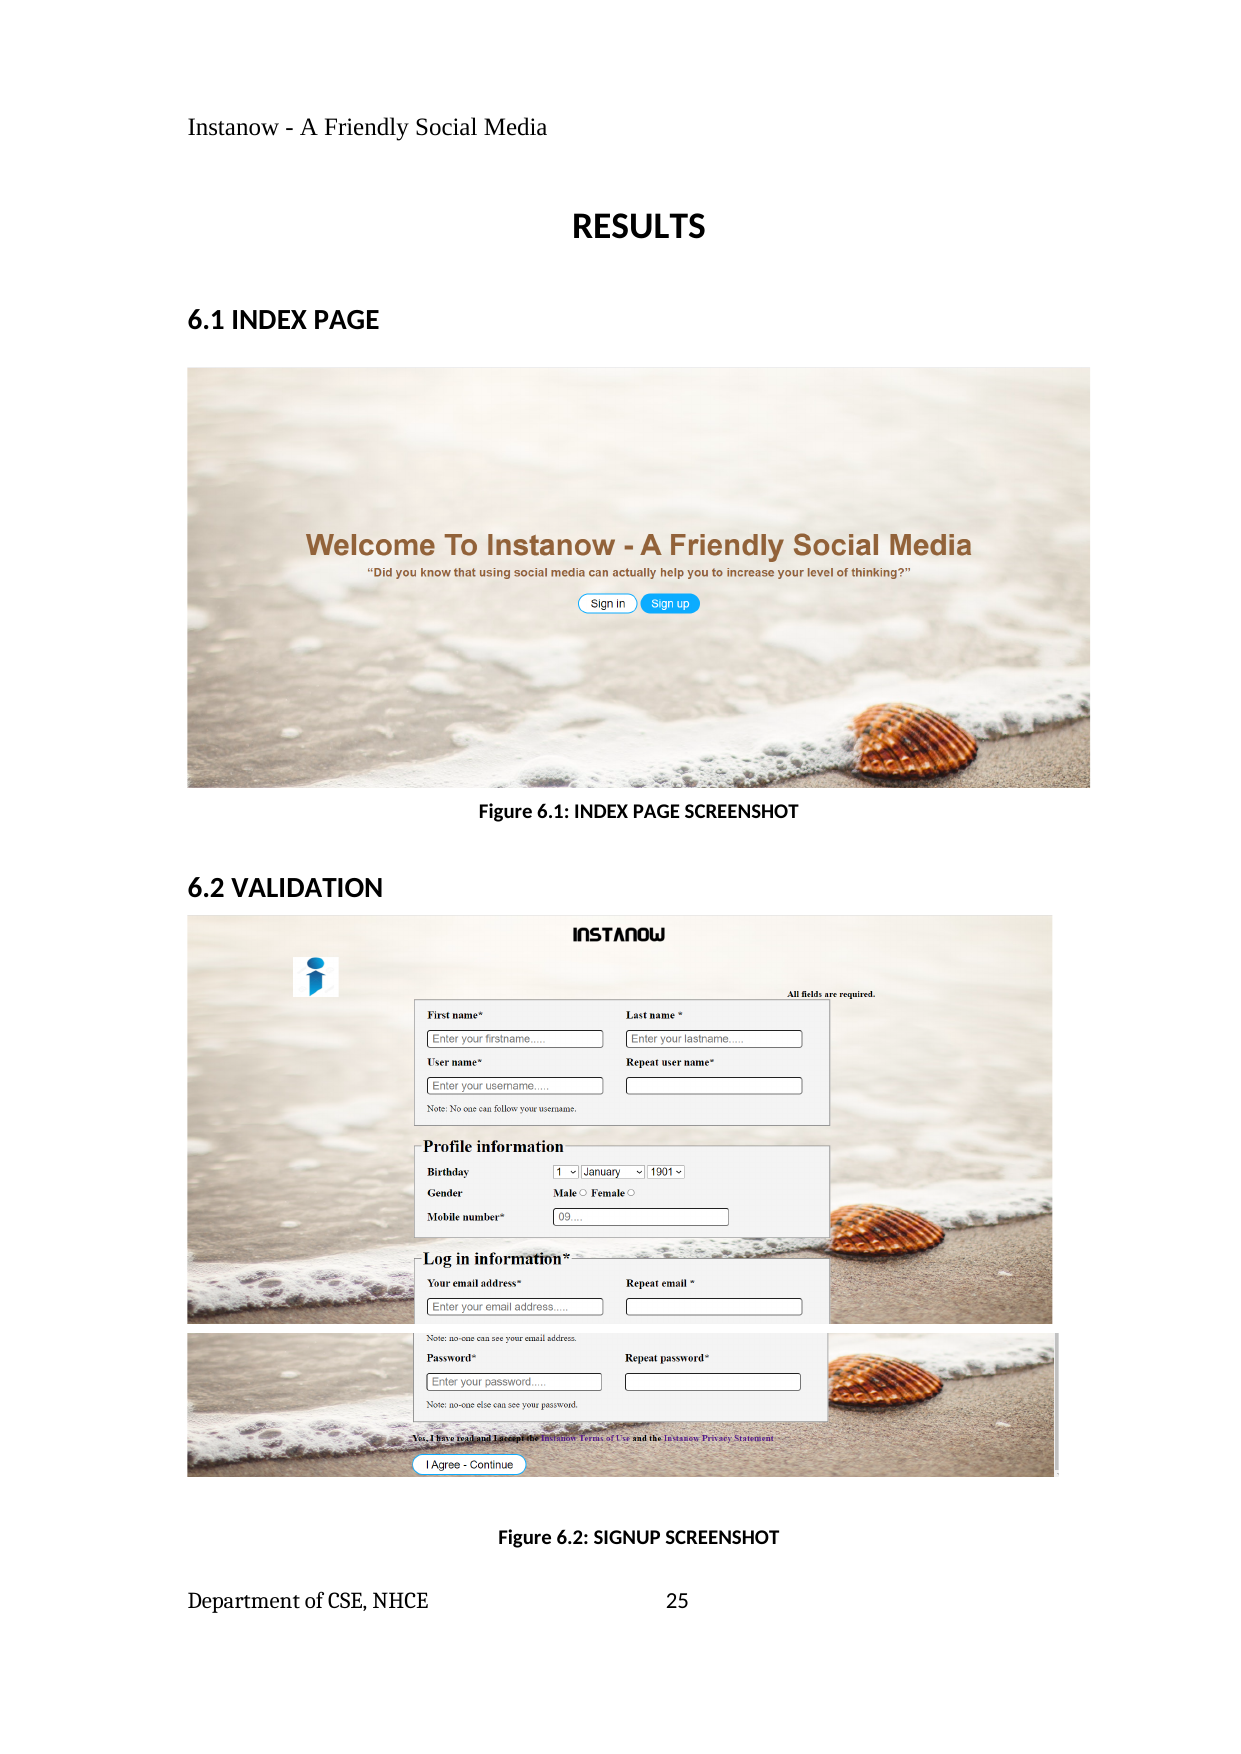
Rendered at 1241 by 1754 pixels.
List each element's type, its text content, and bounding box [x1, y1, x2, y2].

text Figure 6.2: SIGNUP SCREENSHOT [187, 1524, 1090, 1549]
text Figure 6.1: INDEX PAGE SCREENSHOT [187, 798, 1090, 823]
text RESULTS [187, 202, 1090, 248]
picture [187, 915, 1053, 1324]
picture [187, 367, 1091, 788]
picture [187, 1333, 1059, 1477]
text 6.1 INDEX PAGE [187, 301, 1090, 337]
